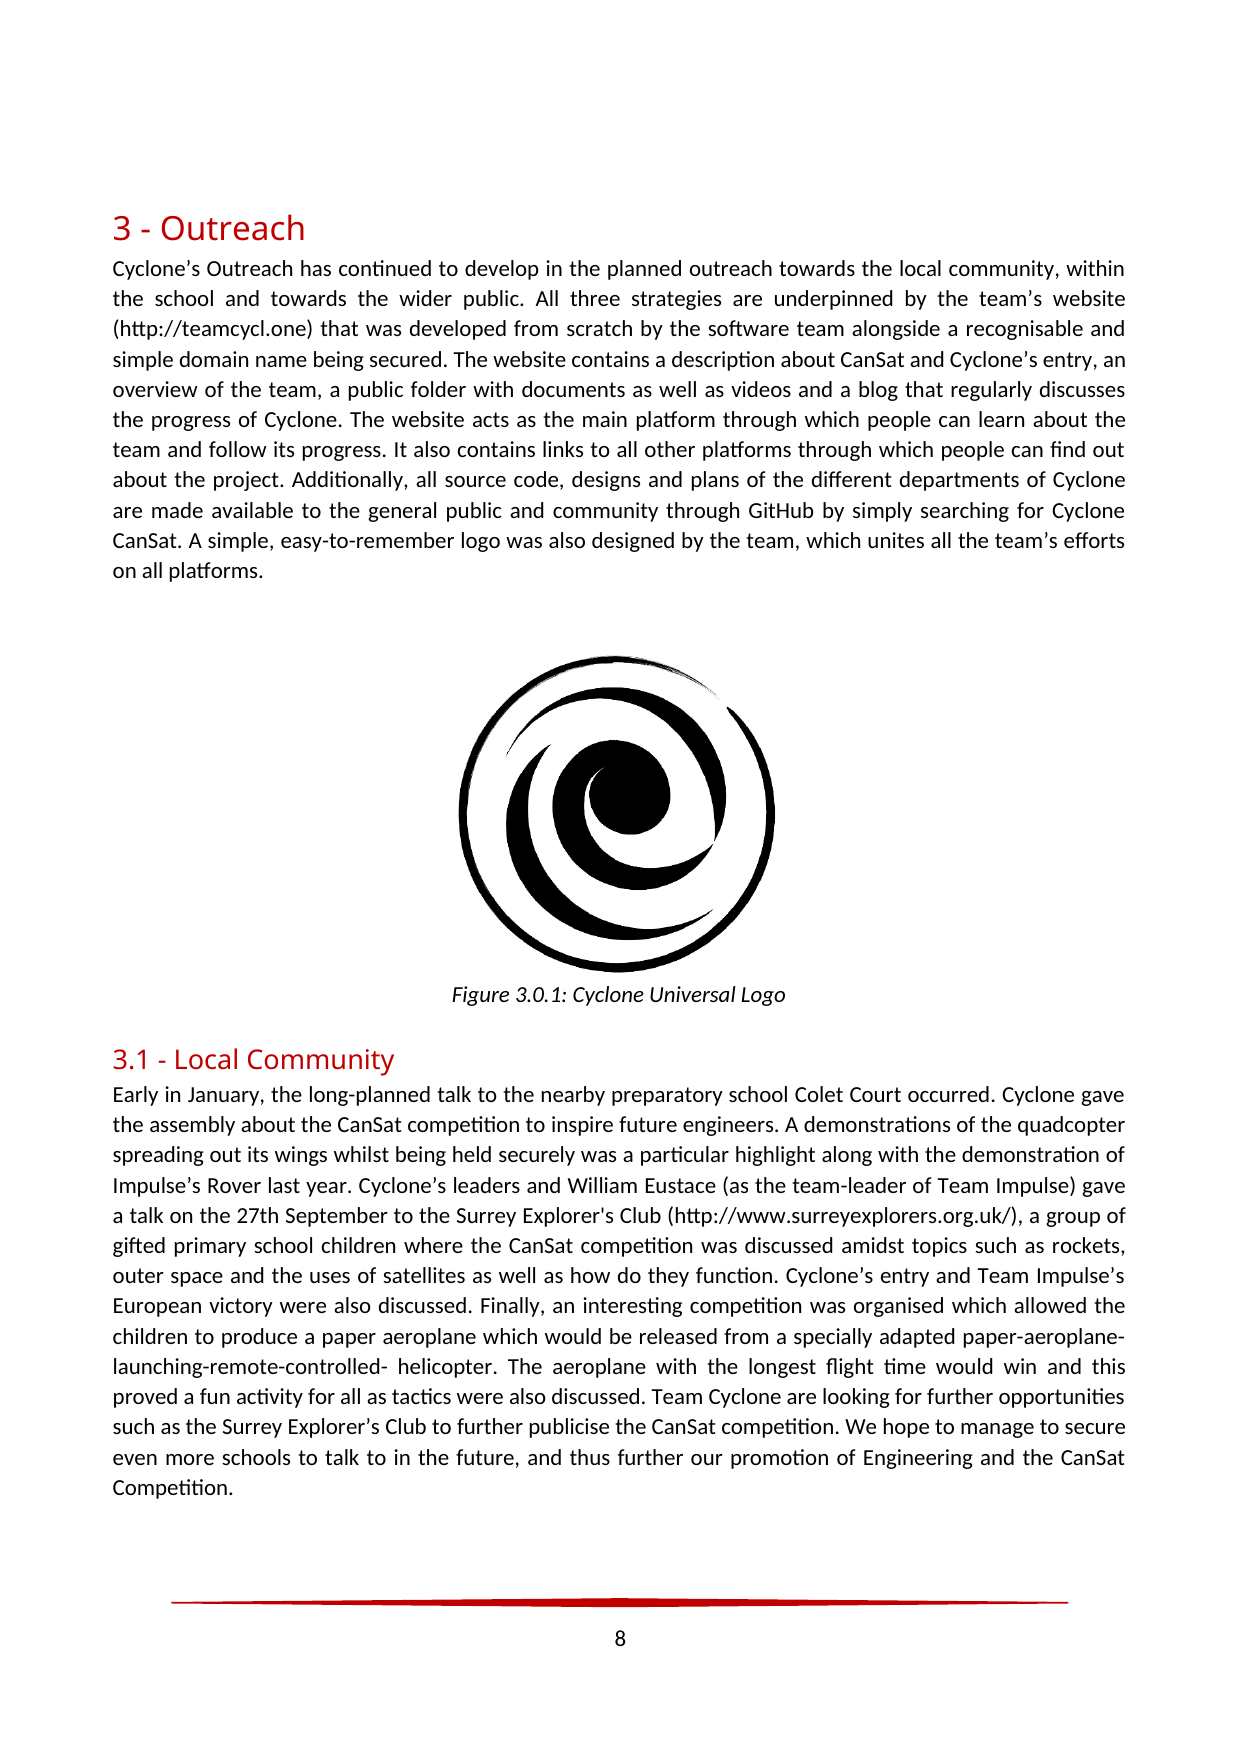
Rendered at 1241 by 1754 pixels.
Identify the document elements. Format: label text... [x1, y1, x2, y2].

text Early in January, the long-planned talk to the nearby preparatory school Colet Court occurred. Cyclone gave the assembly about the CanSat competition to inspire future engineers. A demonstrations of the quadcopter spreading out its wings whilst being held securely was a particular highlight along with the demonstration of Impulse’s Rover last year. Cyclone’s leaders and William Eustace (as the team-leader of Team Impulse) gave a talk on the 27th September to the Surrey Explorer's Club (http://www.surreyexplorers.org.uk/), a group of gifted primary school children where the CanSat competition was discussed amidst topics such as rockets, outer space and the uses of satellites as well as how do they function. Cyclone’s entry and Team Impulse’s European victory were also discussed. Finally, an interesting competition was organised which allowed the children to produce a paper aeroplane which would be released from a specially adapted paper-aeroplane-launching-remote-controlled- helicopter. The aeroplane with the longest flight time would win and this proved a fun activity for all as tactics were also discussed. Team Cyclone are looking for further opportunities such as the Surrey Explorer’s Club to further publicise the CanSat competition. We hope to manage to secure even more schools to talk to in the future, and thus further our promotion of Engineering and the CanSat Competition. [112, 1080, 1128, 1501]
text Figure 3.0.1: Cyclone Universal Logo [112, 980, 1128, 1008]
picture [451, 631, 789, 981]
subtitle 3.1 - Local Community [112, 1040, 1128, 1077]
text Cyclone’s Outreach has continued to develop in the planned outreach towards the local community, within the school and towards the wider public. All three strategies are underpinned by the team’s website (http://teamcycl.one) that was developed from scratch by the software team alongside a recognisable and simple domain name being secured. The website contains a description about CanSat and Cyclone’s entry, an overview of the team, a public folder with documents as well as videos and a blog that regularly discusses the progress of Cyclone. The website acts as the main platform through which people can learn about the team and follow its progress. It also contains links to all other platforms through which people can find out about the project. Additionally, all source code, designs and plans of the different departments of Cyclone are made available to the general public and community through GitHub by simply searching for Cyclone CanSat. A simple, easy-to-remember logo was also designed by the team, which unites all the team’s efforts on all platforms. [112, 254, 1128, 584]
subtitle 3 - Outreach [112, 205, 1128, 251]
